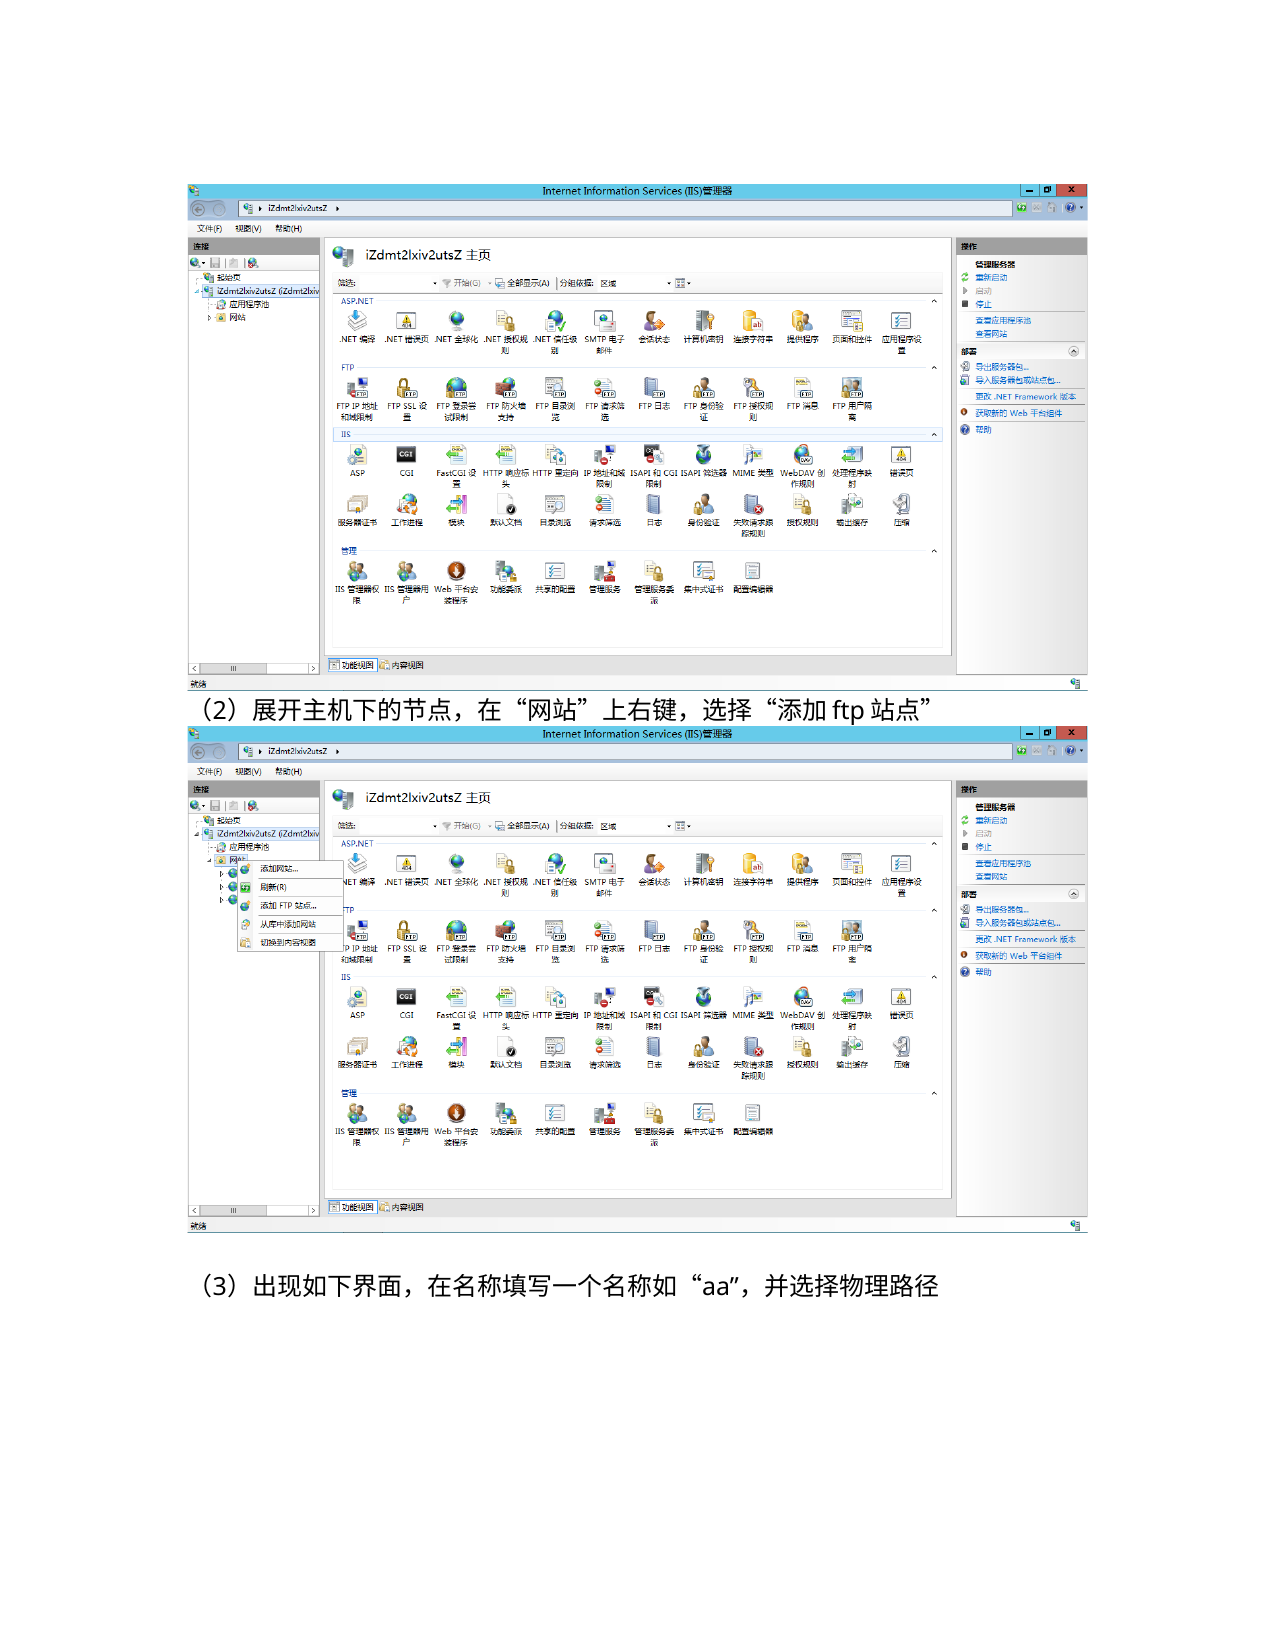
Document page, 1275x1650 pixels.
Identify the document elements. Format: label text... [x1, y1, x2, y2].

text （3）出现如下界面，在名称填写一个名称如“aa”，并选择物理路径 [187, 1266, 1087, 1303]
picture [187, 184, 1088, 691]
picture [187, 726, 1088, 1233]
text （2）展开主机下的节点，在“网站”上右键，选择“添加ftp站点” [187, 691, 1087, 726]
